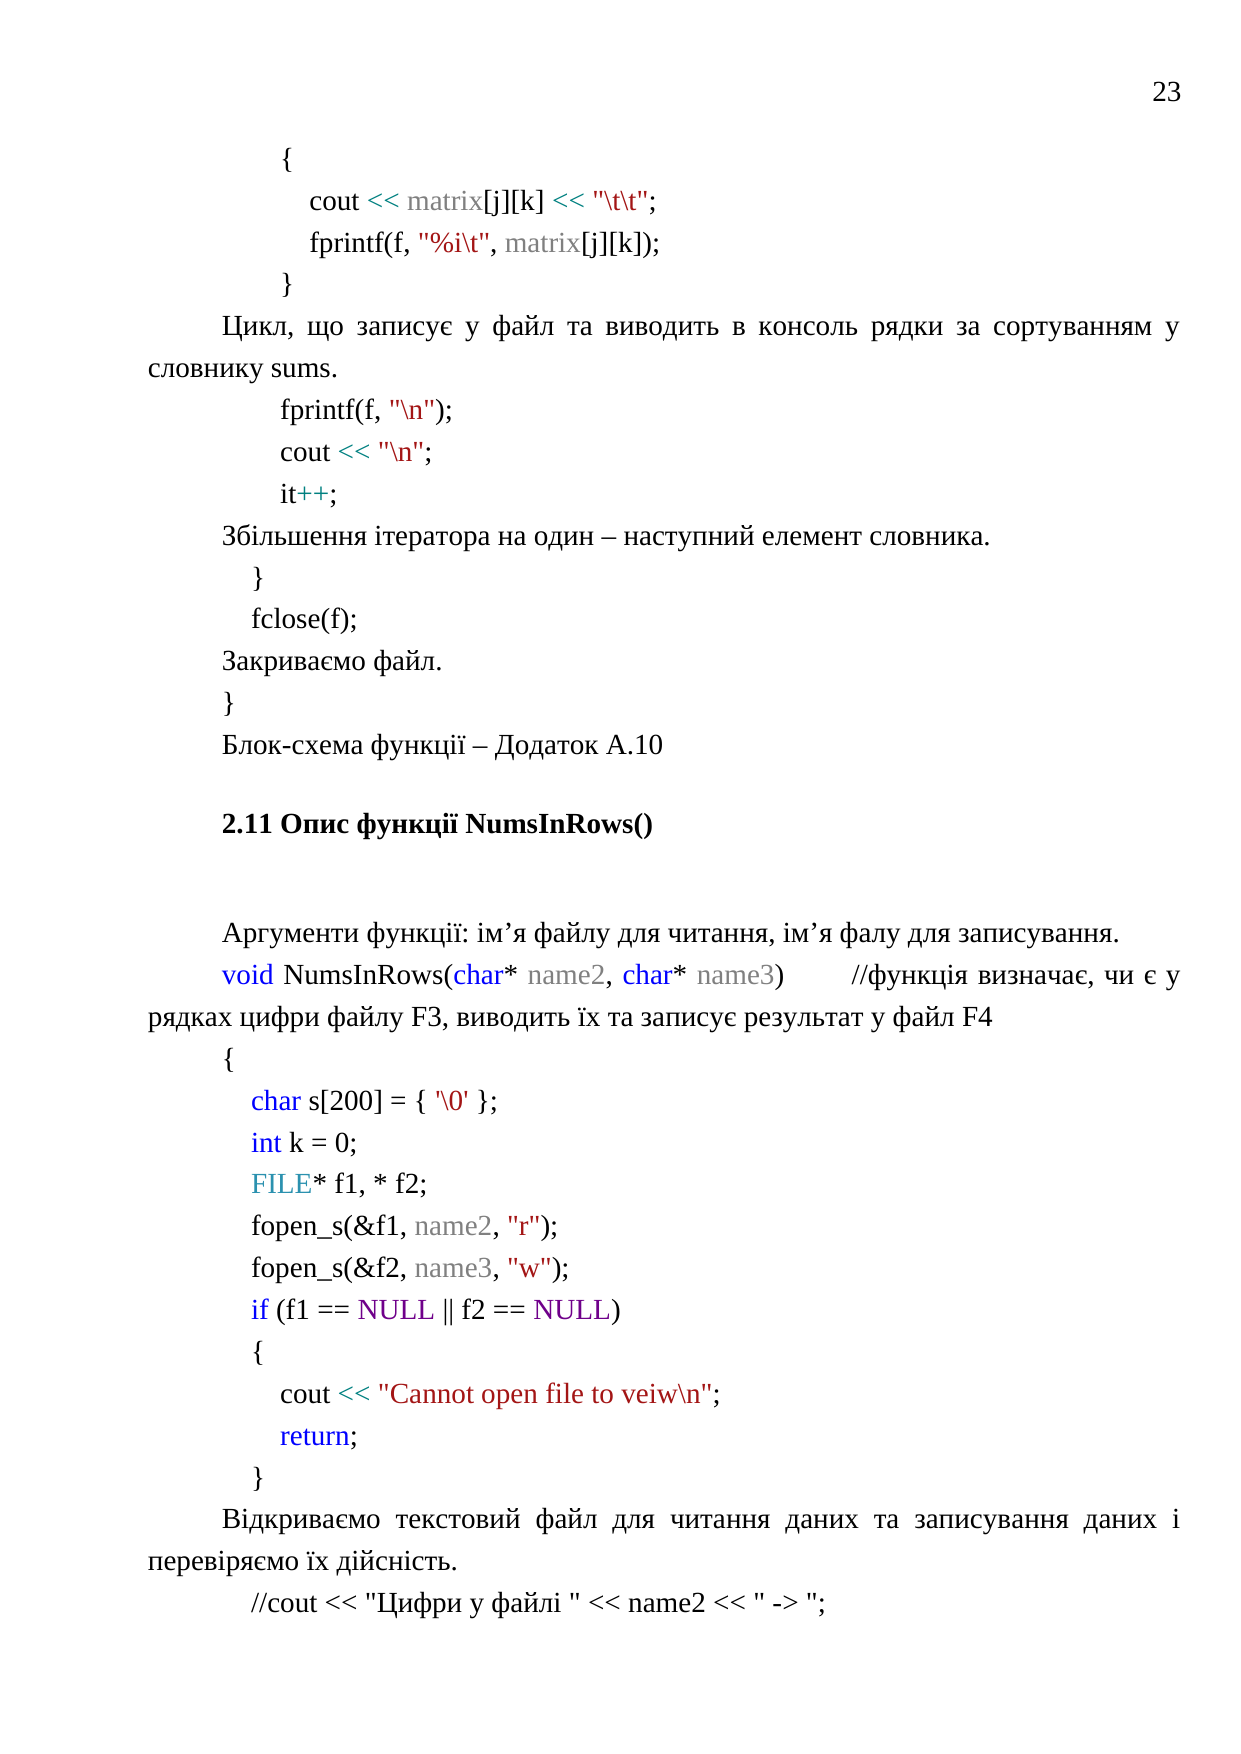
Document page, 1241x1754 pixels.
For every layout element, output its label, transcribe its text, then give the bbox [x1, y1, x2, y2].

text Блок-схема функції – Додаток А.10 [148, 727, 1181, 761]
text } [148, 560, 1181, 593]
text return; [148, 1418, 1181, 1451]
text } [148, 267, 1181, 300]
subtitle 2.11 Опис функції NumsInRows() [148, 807, 1181, 840]
text fprintf(f, "\n"); [148, 392, 1181, 426]
text char s[200] = { '\0' }; [148, 1083, 1181, 1116]
text { [148, 141, 1181, 174]
text Закриваємо файл. [148, 643, 1181, 677]
text if (f1 == NULL || f2 == NULL) [148, 1292, 1181, 1326]
text void NumsInRows(char* name2, char* name3) //функція визначає, чи є у рядках цифри файлу F3, виводить їх та записує результат у файл F4 [148, 957, 1181, 1033]
text cout << "Cannot open file to veiw\n"; [148, 1376, 1181, 1409]
text int k = 0; [148, 1125, 1181, 1158]
text fclose(f); [148, 602, 1181, 635]
text Аргументи функції: ім’я файлу для читання, ім’я фалу для записування. [148, 915, 1181, 949]
text } [148, 1460, 1181, 1493]
text //cout << "Цифри у файлі " << name2 << " -> "; [148, 1585, 1181, 1619]
text { [148, 1041, 1181, 1074]
text fopen_s(&f1, name2, "r"); [148, 1208, 1181, 1242]
text { [148, 1334, 1181, 1368]
text it++; [148, 476, 1181, 509]
text Цикл, що записує у файл та виводить в консоль рядки за сортуванням у словнику sums. [148, 308, 1181, 384]
text fopen_s(&f2, name3, "w"); [148, 1250, 1181, 1284]
text FILE* f1, * f2; [148, 1167, 1181, 1200]
text Відкриваємо текстовий файл для читання даних та записування даних і перевіряємо їх дійсність. [148, 1502, 1181, 1577]
text } [148, 685, 1181, 719]
text fprintf(f, "%i\t", matrix[j][k]); [148, 225, 1181, 258]
text cout << matrix[j][k] << "\t\t"; [148, 183, 1181, 216]
text Збільшення ітератора на один – наступний елемент словника. [148, 518, 1181, 551]
text cout << "\n"; [148, 434, 1181, 468]
